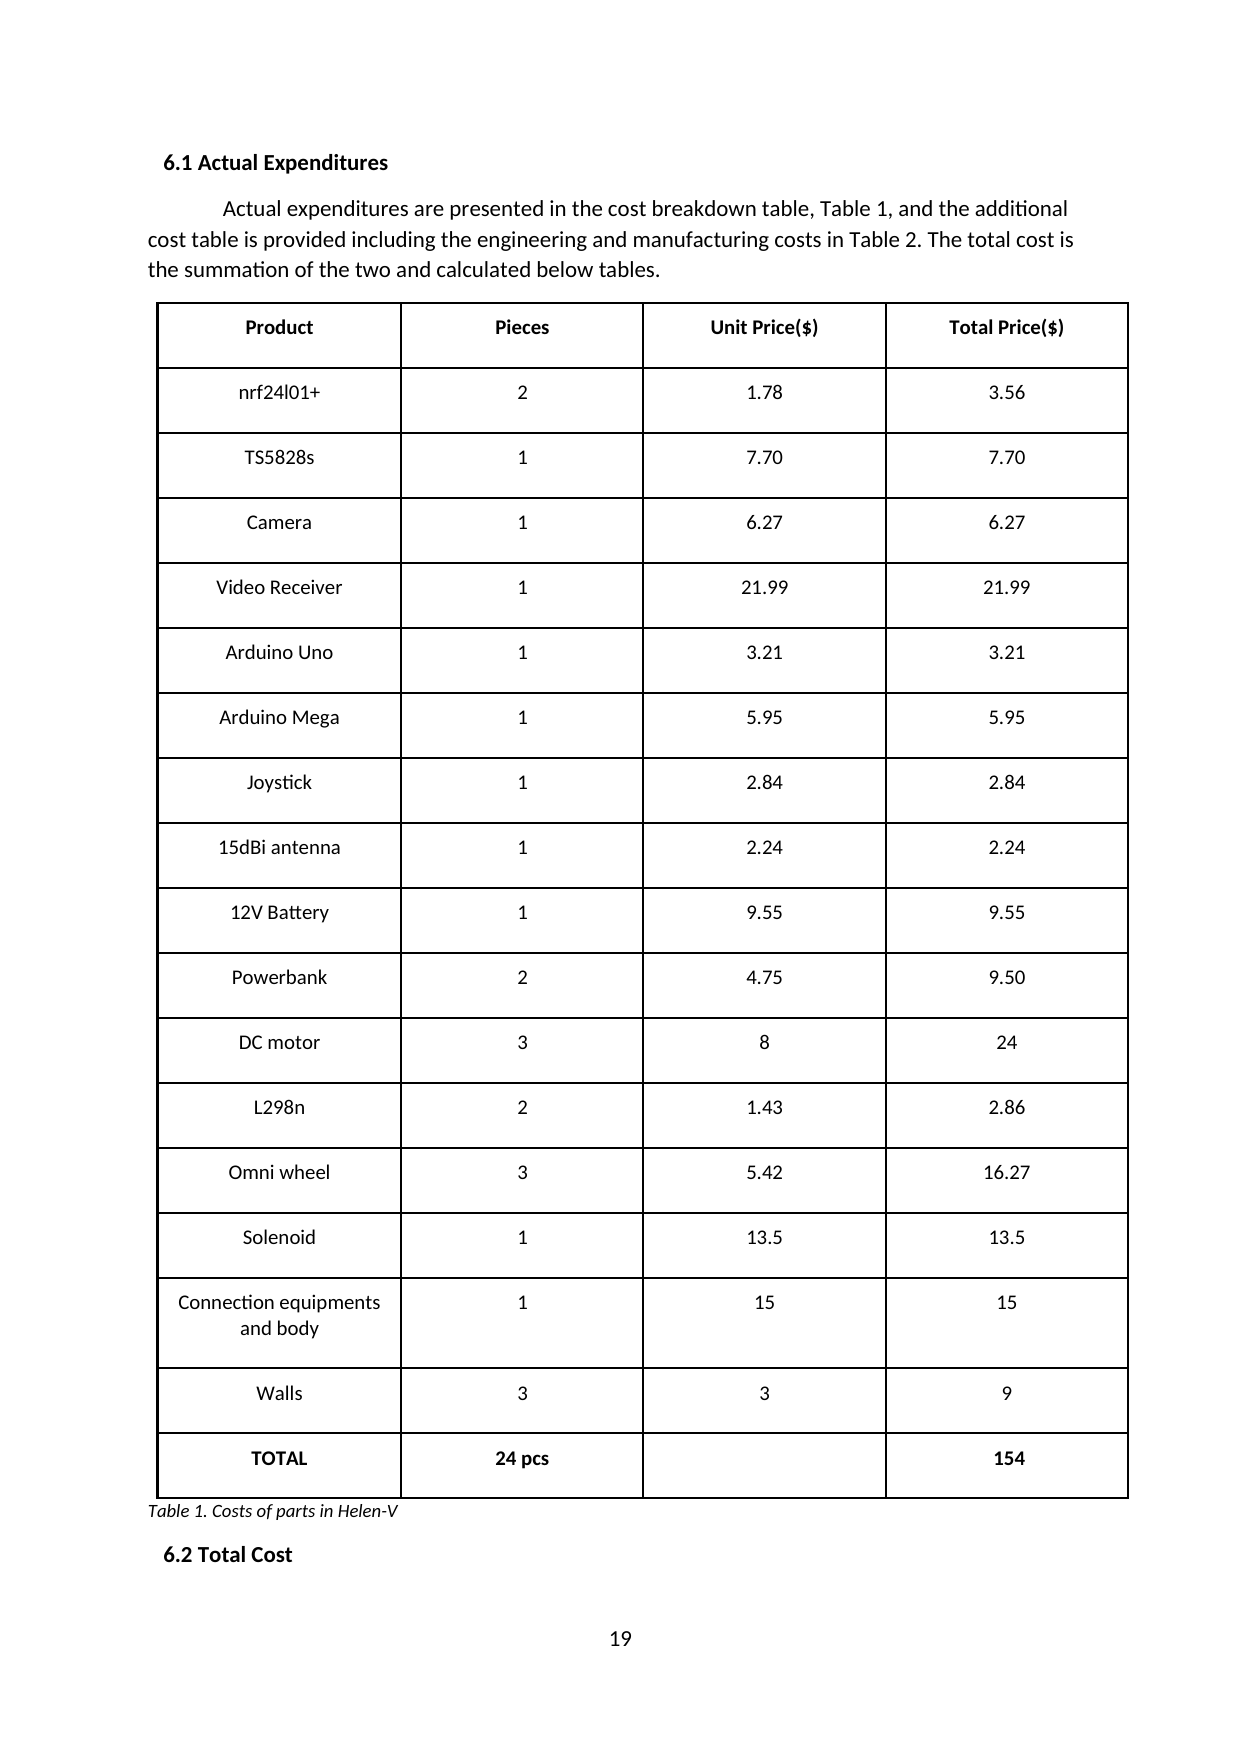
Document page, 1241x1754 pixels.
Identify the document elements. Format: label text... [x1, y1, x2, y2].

table_cell 13.5 [644, 1214, 885, 1277]
table_cell 1 [402, 889, 642, 952]
table_cell Arduino Mega [159, 694, 400, 757]
table_cell 6.27 [887, 499, 1127, 562]
table_cell 9.50 [887, 954, 1127, 1017]
table_cell Connection equipments and body [159, 1279, 400, 1367]
table_cell 2 [402, 954, 642, 1017]
table_cell 3.21 [887, 629, 1127, 692]
table_cell Walls [159, 1369, 400, 1432]
table_header Product [159, 304, 400, 367]
table_cell 1 [402, 824, 642, 887]
text Table 1. Costs of parts in Helen-V [148, 1499, 1093, 1522]
table_cell 3 [402, 1019, 642, 1082]
table_cell 154 [887, 1434, 1127, 1497]
table_cell 6.27 [644, 499, 885, 562]
table_cell 3 [644, 1369, 885, 1432]
table_cell 1 [402, 629, 642, 692]
table_cell 3 [402, 1369, 642, 1432]
table_cell L298n [159, 1084, 400, 1147]
table_cell Video Receiver [159, 564, 400, 627]
table_header Unit Price($) [644, 304, 885, 367]
table_cell Joystick [159, 759, 400, 822]
table_cell 21.99 [887, 564, 1127, 627]
table_cell 1 [402, 564, 642, 627]
table_cell 4.75 [644, 954, 885, 1017]
table_cell DC motor [159, 1019, 400, 1082]
table_cell 2 [402, 369, 642, 432]
table_cell TOTAL [159, 1434, 400, 1497]
table_cell 1 [402, 694, 642, 757]
table_cell 13.5 [887, 1214, 1127, 1277]
table_cell 1.78 [644, 369, 885, 432]
table_cell 16.27 [887, 1149, 1127, 1212]
table_cell 9 [887, 1369, 1127, 1432]
table_cell 2.86 [887, 1084, 1127, 1147]
table_cell 2.24 [887, 824, 1127, 887]
table_cell 8 [644, 1019, 885, 1082]
table_cell 1.43 [644, 1084, 885, 1147]
table_cell Omni wheel [159, 1149, 400, 1212]
text 6.1 Actual Expenditures [148, 148, 1093, 176]
table_cell nrf24l01+ [159, 369, 400, 432]
table_cell 7.70 [644, 434, 885, 497]
table_cell Camera [159, 499, 400, 562]
table_cell 9.55 [887, 889, 1127, 952]
table_cell TS5828s [159, 434, 400, 497]
table_cell 9.55 [644, 889, 885, 952]
table_cell 1 [402, 499, 642, 562]
table_cell 2.24 [644, 824, 885, 887]
table_cell Powerbank [159, 954, 400, 1017]
table_cell Solenoid [159, 1214, 400, 1277]
table_cell 3 [402, 1149, 642, 1212]
table_cell 12V Battery [159, 889, 400, 952]
table_cell 1 [402, 1279, 642, 1367]
table_cell [644, 1434, 885, 1497]
table_cell 5.95 [644, 694, 885, 757]
table_cell 7.70 [887, 434, 1127, 497]
table_cell 24 pcs [402, 1434, 642, 1497]
table_cell Arduino Uno [159, 629, 400, 692]
text 6.2 Total Cost [148, 1541, 1093, 1569]
table_cell 1 [402, 434, 642, 497]
table_cell 5.42 [644, 1149, 885, 1212]
table_header Pieces [402, 304, 642, 367]
table_header Total Price($) [887, 304, 1127, 367]
table_cell 2.84 [644, 759, 885, 822]
text Actual expenditures are presented in the cost breakdown table, Table 1, and the additional cost table is provided including the engineering and manufacturing costs in Table 2. The total cost is the summation of the two and calculated below tables. [148, 194, 1093, 283]
table_cell 15 [887, 1279, 1127, 1367]
table_cell 15dBi antenna [159, 824, 400, 887]
table_cell 15 [644, 1279, 885, 1367]
table_cell 2 [402, 1084, 642, 1147]
table_cell 21.99 [644, 564, 885, 627]
table_cell 3.56 [887, 369, 1127, 432]
table_cell 24 [887, 1019, 1127, 1082]
table_cell 3.21 [644, 629, 885, 692]
table_cell 2.84 [887, 759, 1127, 822]
table_cell 1 [402, 1214, 642, 1277]
table_cell 1 [402, 759, 642, 822]
table_cell 5.95 [887, 694, 1127, 757]
